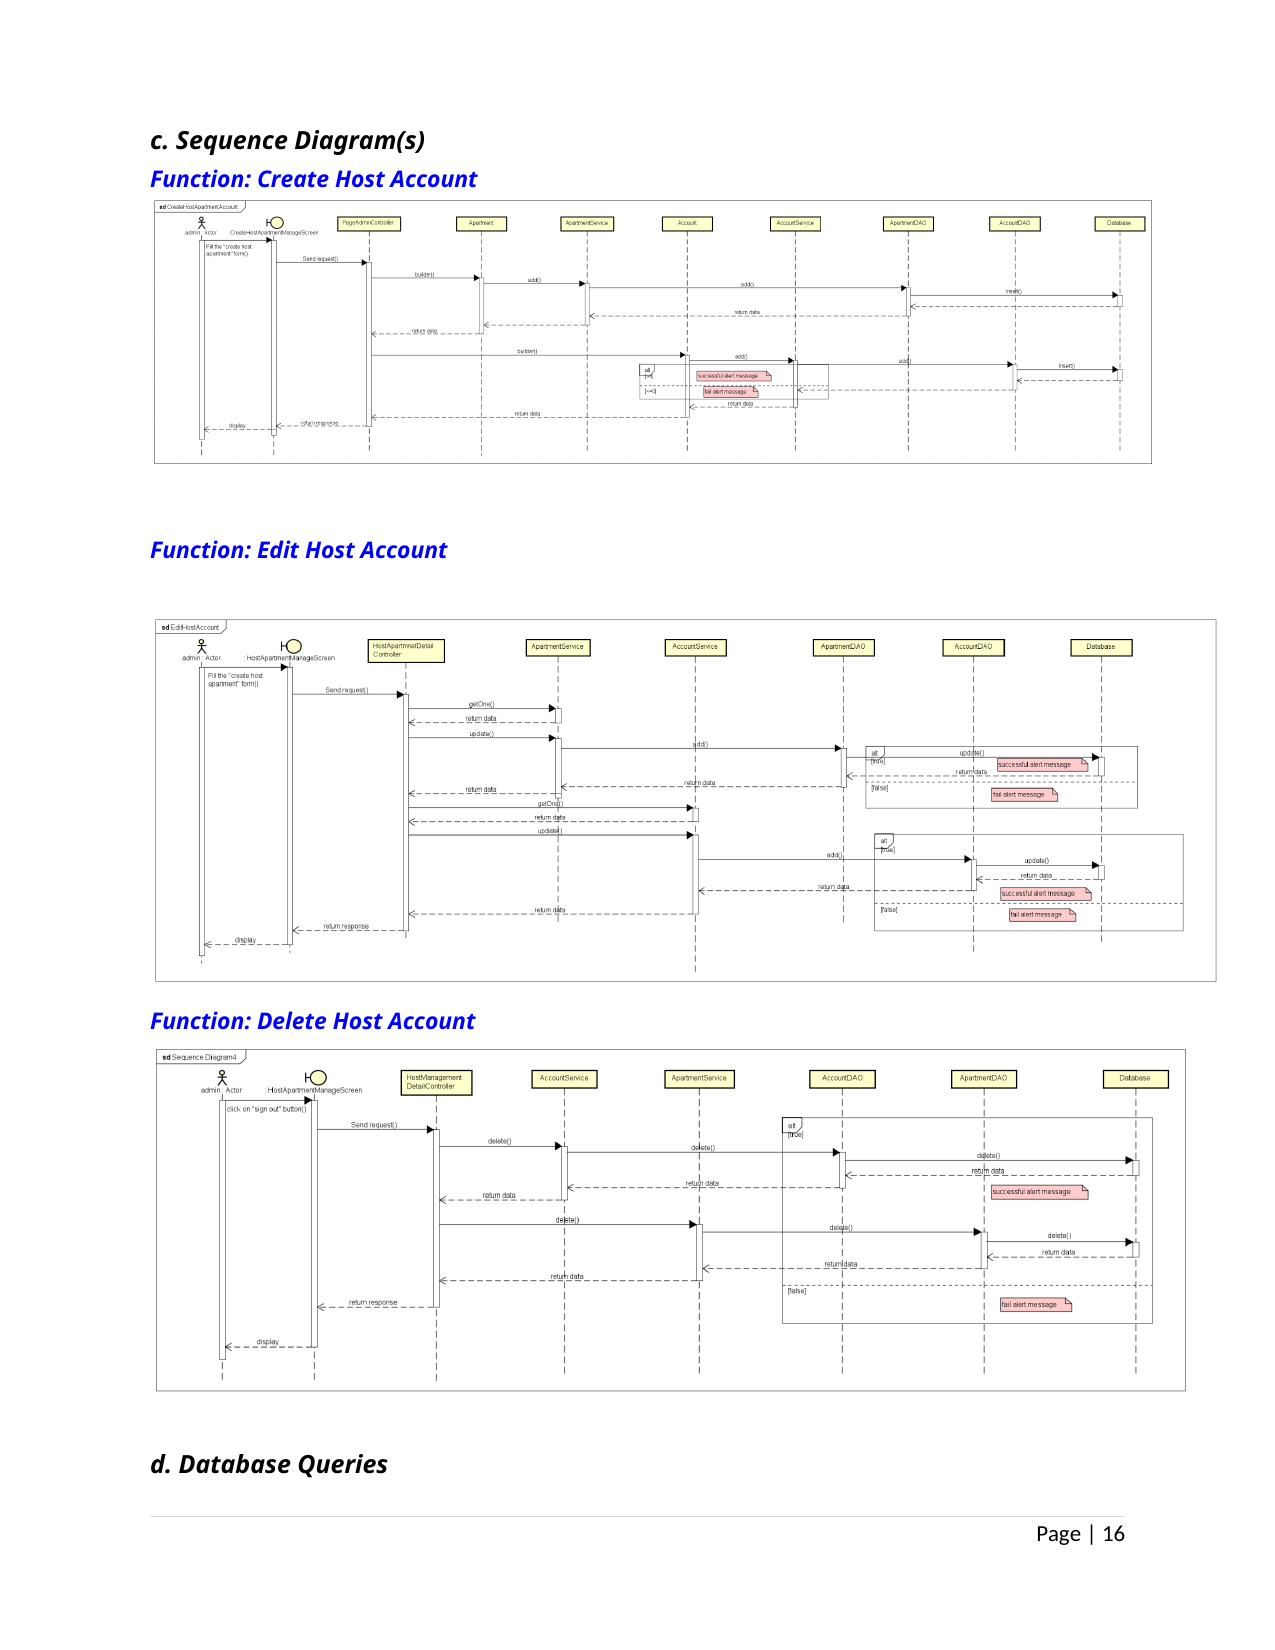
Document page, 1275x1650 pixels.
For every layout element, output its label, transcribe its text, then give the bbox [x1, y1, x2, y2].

picture [150, 197, 1156, 468]
subtitle Function: Delete Host Account [150, 1005, 1125, 1037]
subtitle Function: Create Host Account [150, 163, 1125, 194]
picture [150, 614, 1221, 987]
subtitle d. Database Queries [150, 1447, 1125, 1481]
picture [150, 1043, 1191, 1397]
subtitle Function: Edit Host Account [150, 533, 1125, 565]
subtitle c. Sequence Diagram(s) [150, 122, 1125, 156]
